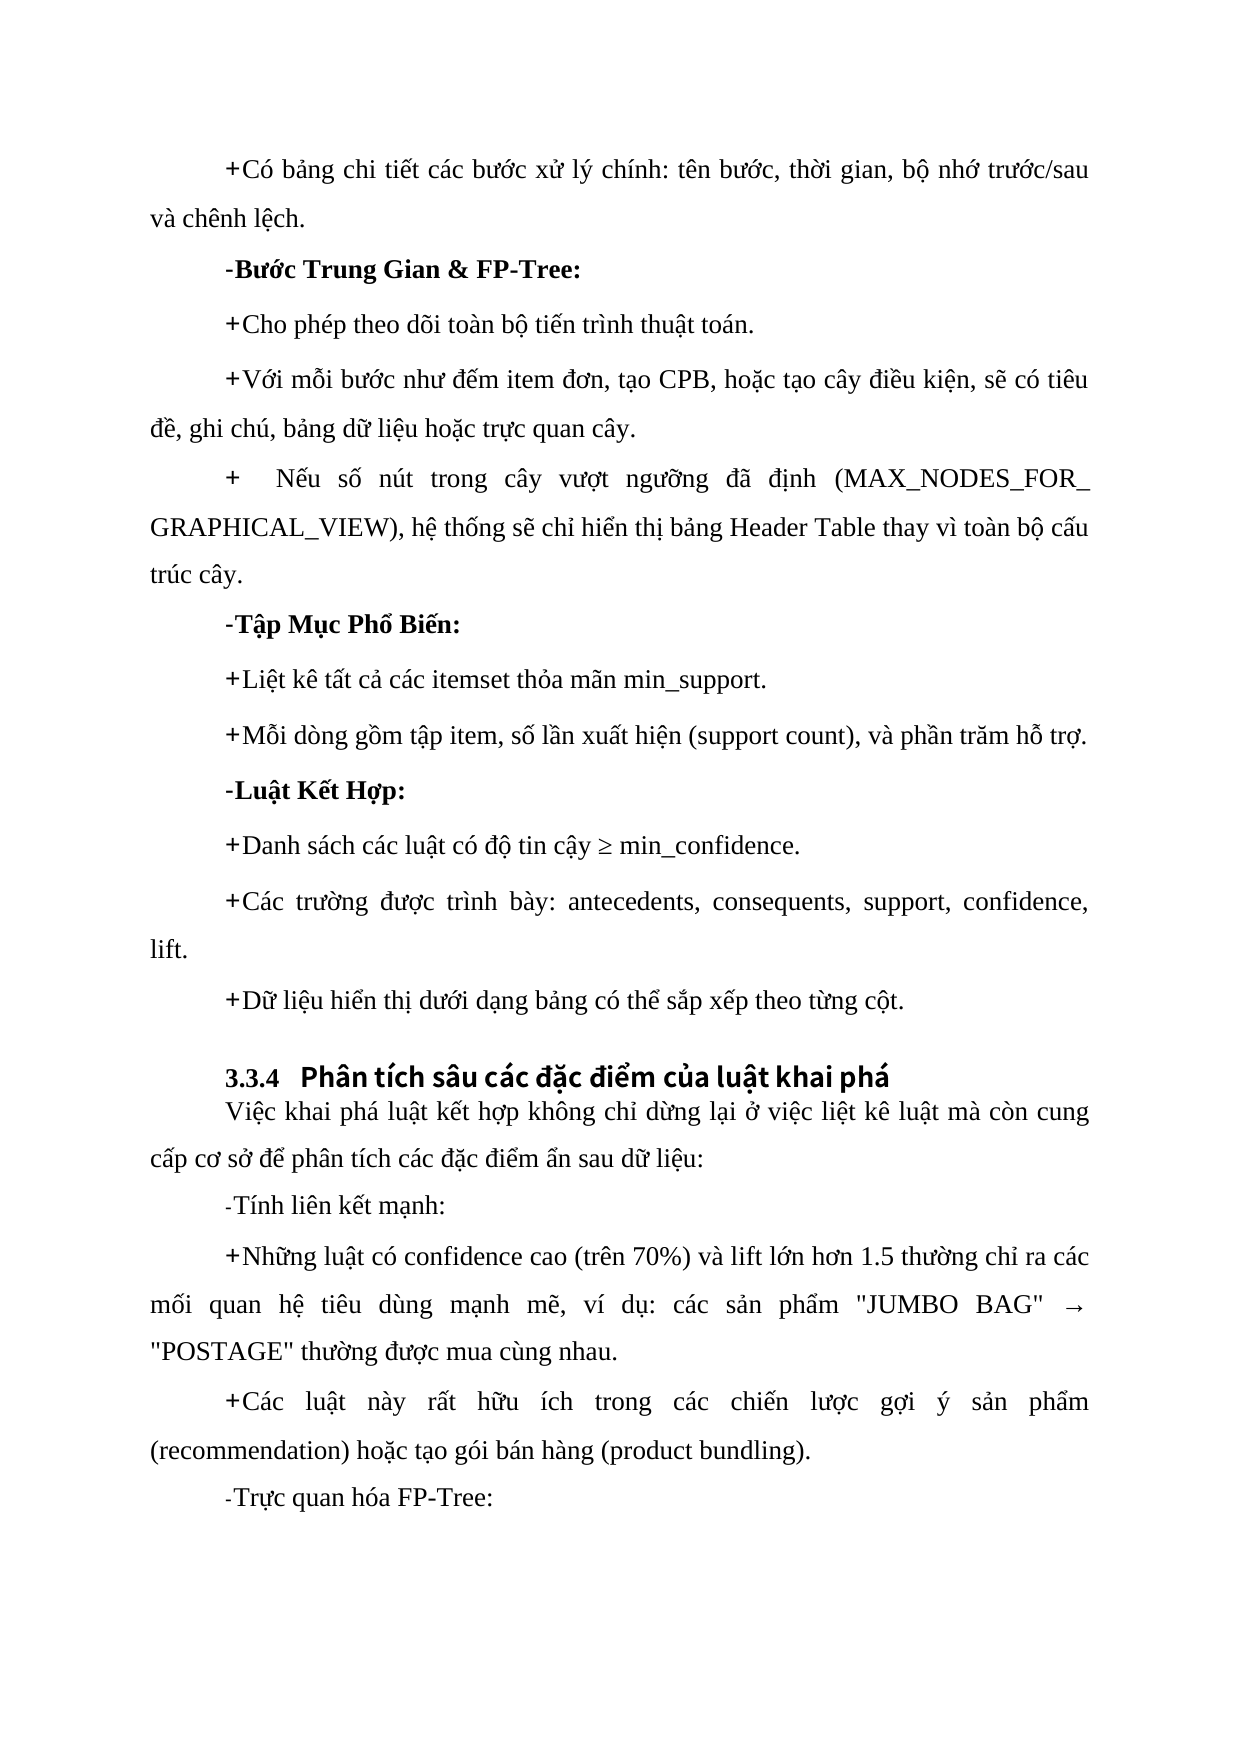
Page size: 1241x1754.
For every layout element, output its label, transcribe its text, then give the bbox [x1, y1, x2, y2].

list Tập Mục Phổ Biến: [150, 604, 1090, 641]
list Với mỗi bước như đếm item đơn, tạo CPB, hoặc tạo cây điều kiện, sẽ có tiêu đề, ghi chú, bảng dữ liệu hoặc trực quan cây. [150, 360, 1090, 443]
list Dữ liệu hiển thị dưới dạng bảng có thể sắp xếp theo từng cột. [150, 980, 1090, 1017]
list Tính liên kết mạnh: [150, 1189, 1090, 1220]
list Bước Trung Gian & FP-Tree: [150, 249, 1090, 286]
list Cho phép theo dõi toàn bộ tiến trình thuật toán. [150, 304, 1090, 341]
list Các trường được trình bày: antecedents, consequents, support, confidence, lift. [150, 881, 1090, 964]
list Nếu số nút trong cây vượt ngưỡng đã định (MAX_NODES_FOR_ GRAPHICAL_VIEW), hệ thống sẽ chỉ hiển thị bảng Header Table thay vì toàn bộ cấu trúc cây. [150, 459, 1090, 589]
list Có bảng chi tiết các bước xử lý chính: tên bước, thời gian, bộ nhớ trước/sau và chênh lệch. [150, 150, 1090, 233]
list Mỗi dòng gồm tập item, số lần xuất hiện (support count), và phần trăm hỗ trợ. [150, 715, 1090, 752]
list Liệt kê tất cả các itemset thỏa mãn min_support. [150, 660, 1090, 697]
list Luật Kết Hợp: [150, 770, 1090, 807]
list Các luật này rất hữu ích trong các chiến lược gợi ý sản phẩm (recommendation) hoặc tạo gói bán hàng (product bundling). [150, 1382, 1090, 1465]
list Trực quan hóa FP-Tree: [150, 1481, 1090, 1512]
subtitle Phân tích sâu các đặc điểm của luật khai phá [225, 1056, 1090, 1096]
list Những luật có confidence cao (trên 70%) và lift lớn hơn 1.5 thường chỉ ra các mối quan hệ tiêu dùng mạnh mẽ, ví dụ: các sản phẩm "JUMBO BAG" → "POSTAGE" thường được mua cùng nhau. [150, 1236, 1090, 1366]
text Việc khai phá luật kết hợp không chỉ dừng lại ở việc liệt kê luật mà còn cung cấp cơ sở để phân tích các đặc điểm ẩn sau dữ liệu: [150, 1096, 1090, 1173]
list Danh sách các luật có độ tin cậy ≥ min_confidence. [150, 826, 1090, 863]
